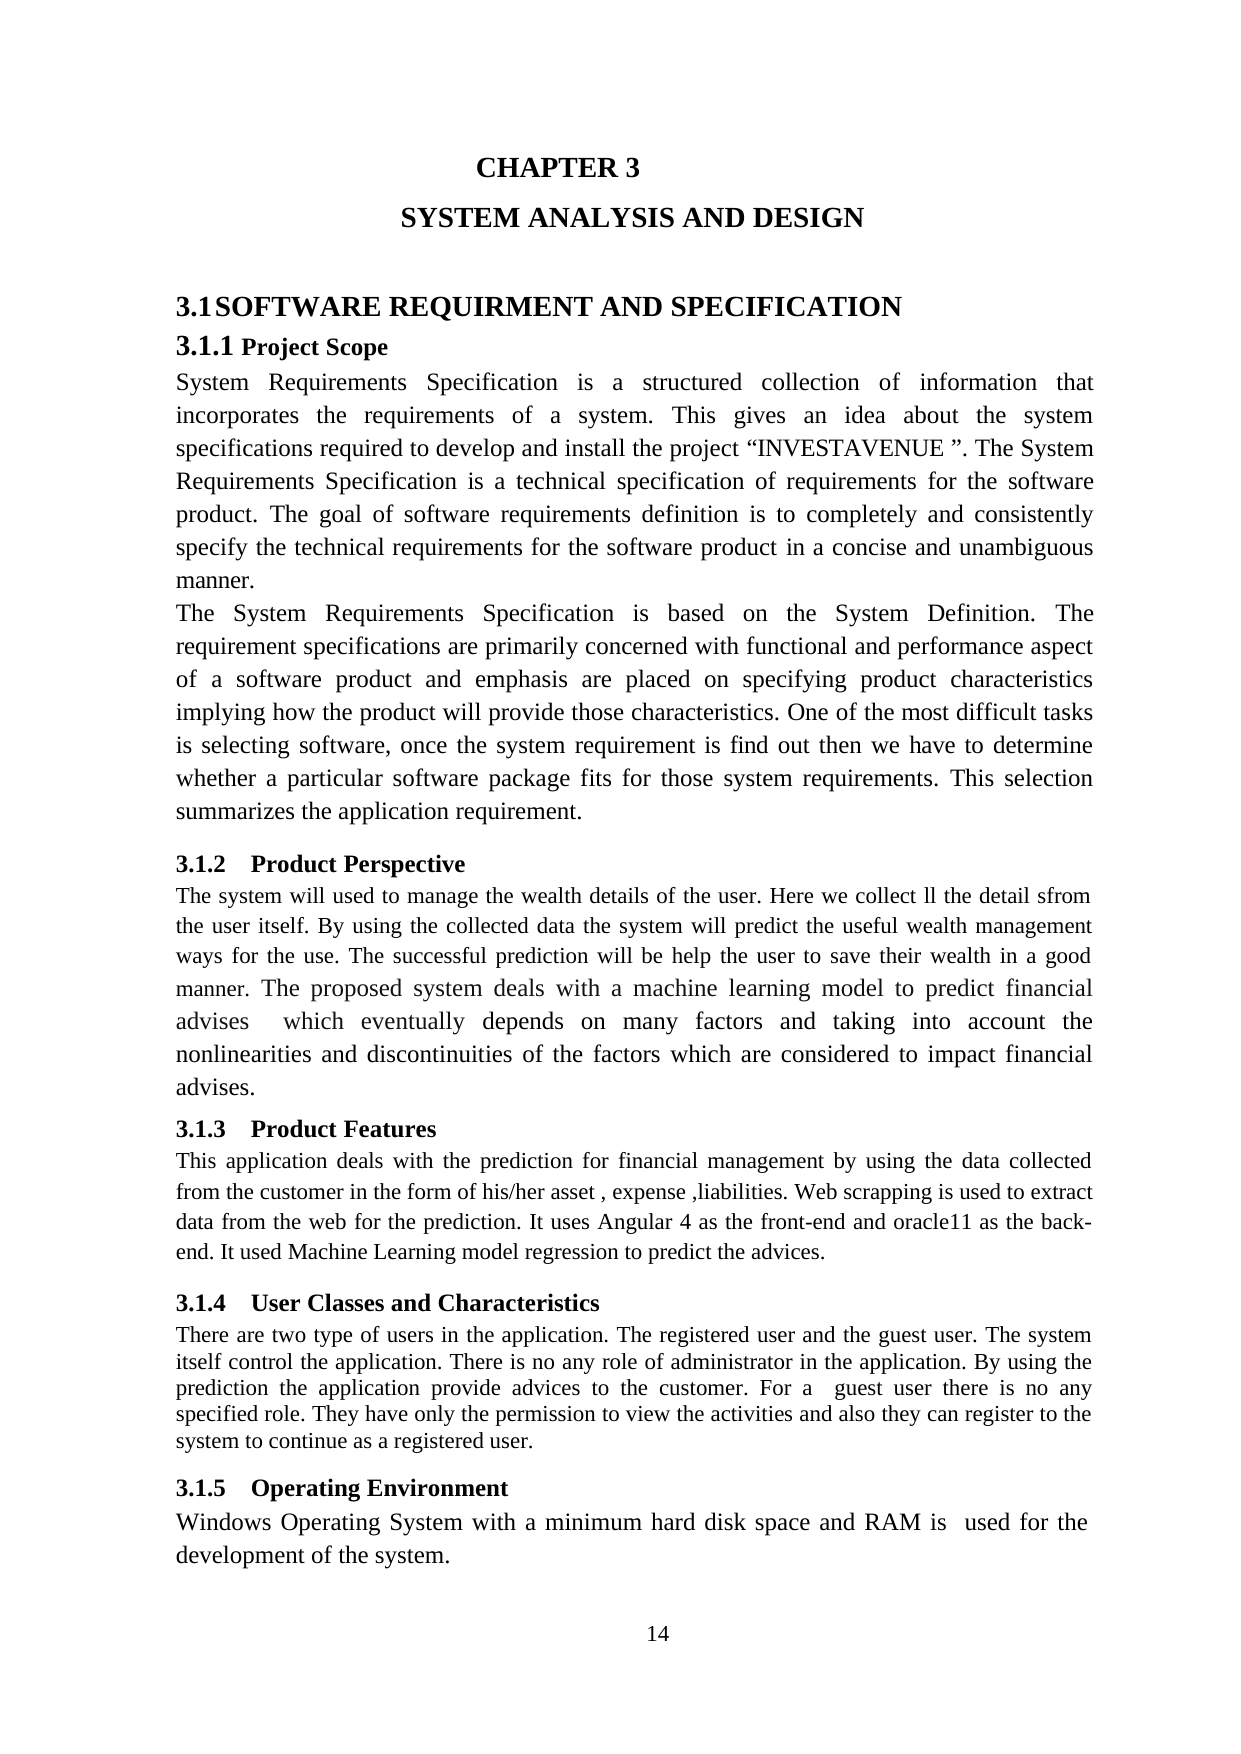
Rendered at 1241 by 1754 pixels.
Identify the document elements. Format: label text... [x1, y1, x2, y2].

list SOFTWARE REQUIRMENT AND SPECIFICATION [176, 289, 1093, 323]
text There are two type of users in the application. The registered user and the guest user. The system itself control the application. There is no any role of administrator in the application. By using the prediction the application provide advices to the customer. For a guest user there is no any specified role. They have only the permission to view the activities and also they can register to the system to continue as a registered user. [176, 1321, 1094, 1453]
subtitle Operating Environment [176, 1473, 1093, 1502]
subtitle User Classes and Characteristics [176, 1288, 1093, 1317]
subtitle SYSTEM ANALYSIS AND DESIGN [262, 200, 1093, 234]
text The System Requirements Specification is based on the System Definition. The requirement specifications are primarily concerned with functional and performance aspect of a software product and emphasis are placed on specifying product characteristics implying how the product will provide those characteristics. One of the most difficult tasks is selecting software, once the system requirement is find out then we have to determine whether a particular software package fits for those system requirements. This selection summarizes the application requirement. [176, 598, 1094, 825]
text 3.1.1 Project Scope [176, 328, 1093, 361]
subtitle CHAPTER 3 [401, 150, 1093, 183]
text Windows Operating System with a minimum hard disk space and RAM is used for the development of the system. [176, 1507, 1090, 1569]
subtitle Product Perspective [176, 849, 1093, 878]
text The system will used to manage the wealth details of the user. Here we collect ll the detail sfrom the user itself. By using the collected data the system will predict the useful wealth management ways for the use. The successful prediction will be help the user to save their wealth in a good manner. The proposed system deals with a machine learning model to predict financial advises which eventually depends on many factors and taking into account the nonlinearities and discontinuities of the factors which are considered to impact financial advises. [176, 882, 1094, 1101]
text System Requirements Specification is a structured collection of information that incorporates the requirements of a system. This gives an idea about the system specifications required to develop and install the project “INVESTAVENUE ”. The System Requirements Specification is a technical specification of requirements for the software product. The goal of software requirements definition is to completely and consistently specify the technical requirements for the software product in a concise and unambiguous manner. [176, 367, 1094, 594]
text This application deals with the prediction for financial management by using the data collected from the customer in the form of his/her asset , expense ,liabilities. Web scrapping is used to extract data from the web for the prediction. It uses Angular 4 as the front-end and oracle11 as the back-end. It used Machine Learning model regression to predict the advices. [176, 1147, 1094, 1264]
subtitle Product Features [176, 1114, 1093, 1143]
